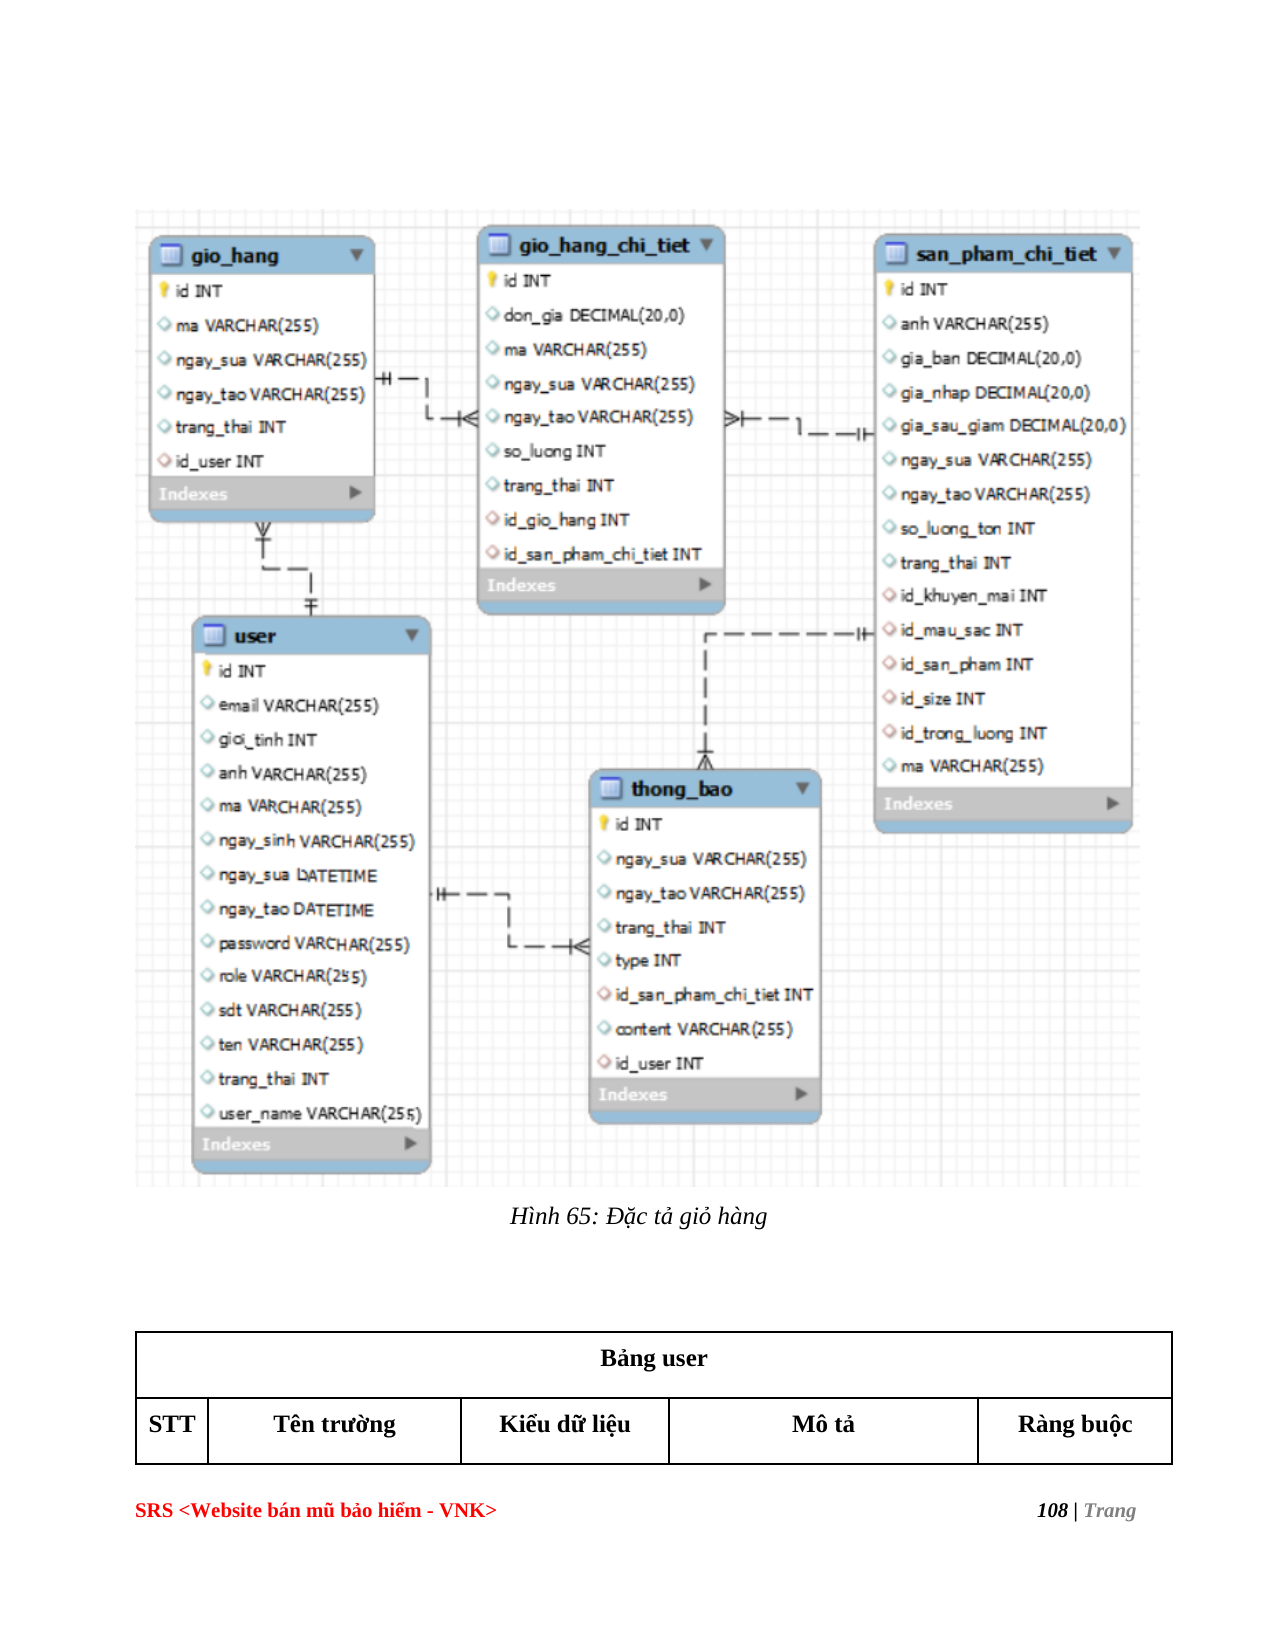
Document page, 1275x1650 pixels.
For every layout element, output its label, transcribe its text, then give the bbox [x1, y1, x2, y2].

table_cell Ràng buộc [979, 1399, 1171, 1462]
table_header Bảng user [137, 1333, 1171, 1397]
table_cell Kiểu dữ liệu [462, 1399, 668, 1462]
picture [135, 209, 1140, 1187]
table_cell Tên trường [209, 1399, 460, 1462]
table_cell STT [137, 1399, 207, 1462]
table_cell Mô tả [670, 1399, 977, 1462]
text Hình 65: Đặc tả giỏ hàng [435, 1201, 1140, 1230]
